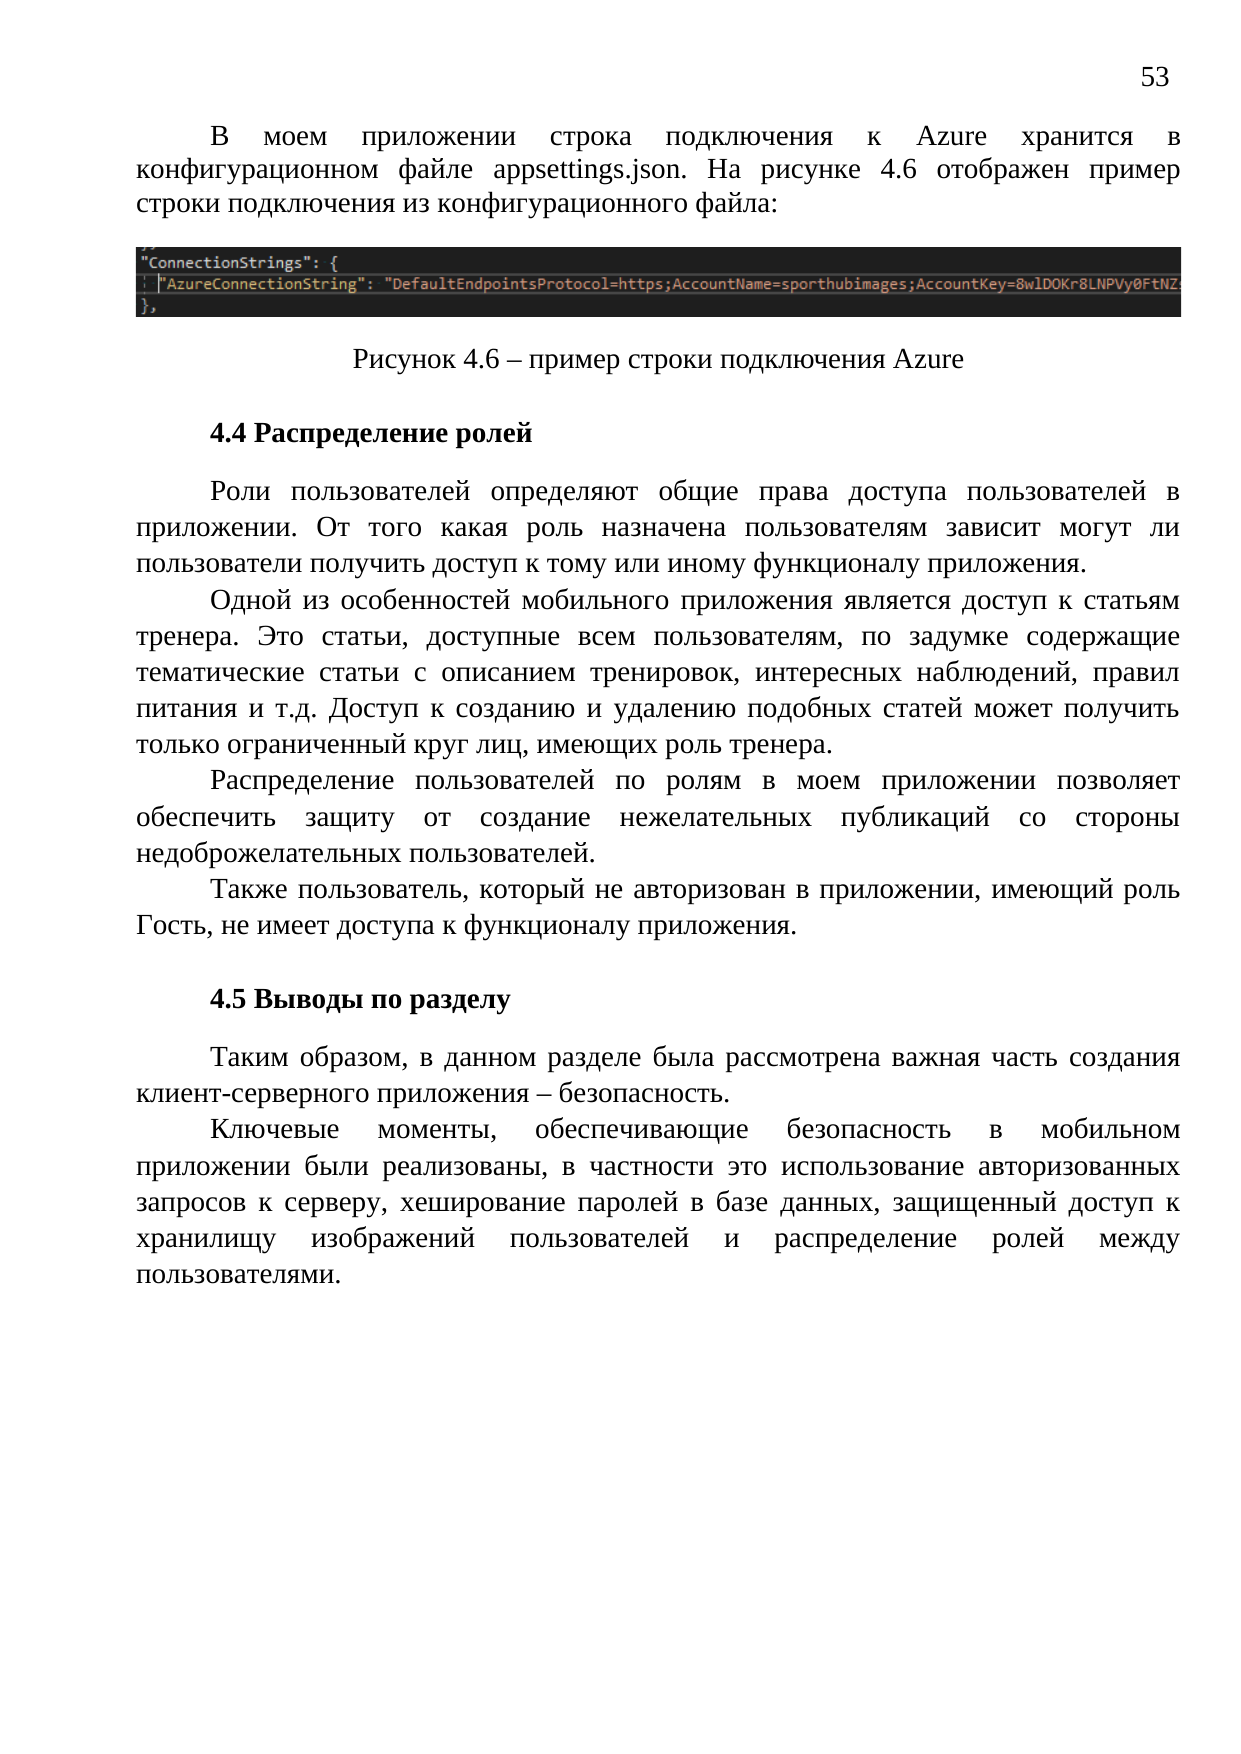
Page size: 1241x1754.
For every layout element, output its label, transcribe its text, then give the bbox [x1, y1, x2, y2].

text Таким образом, в данном разделе была рассмотрена важная часть создания клиент-серверного приложения – безопасность. [136, 1039, 1181, 1109]
text 4.5 Выводы по разделу [136, 981, 1181, 1014]
text Также пользователь, который не авторизован в приложении, имеющий роль Гость, не имеет доступа к функционалу приложения. [136, 871, 1181, 941]
text В моем приложении строка подключения к Azure хранится в конфигурационном файле appsettings.json. На рисунке 4.6 отображен пример строки подключения из конфигурационного файла: [136, 118, 1181, 219]
text Роли пользователей определяют общие права доступа пользователей в приложении. От того какая роль назначена пользователям зависит могут ли пользователи получить доступ к тому или иному функционалу приложения. [136, 473, 1181, 579]
text Одной из особенностей мобильного приложения является доступ к статьям тренера. Это статьи, доступные всем пользователям, по задумке содержащие тематические статьи с описанием тренировок, интересных наблюдений, правил питания и т.д. Доступ к созданию и удалению подобных статей может получить только ограниченный круг лиц, имеющих роль тренера. [136, 582, 1181, 760]
text Ключевые моменты, обеспечивающие безопасность в мобильном приложении были реализованы, в частности это использование авторизованных запросов к серверу, хеширование паролей в базе данных, защищенный доступ к хранилищу изображений пользователей и распределение ролей между пользователями. [136, 1112, 1181, 1290]
title Рисунок 4.6 – пример строки подключения Azure [136, 341, 1181, 375]
text 4.4 Распределение ролей [136, 415, 1181, 448]
picture [135, 247, 1182, 317]
text Распределение пользователей по ролям в моем приложении позволяет обеспечить защиту от создание нежелательных публикаций со стороны недоброжелательных пользователей. [136, 762, 1181, 868]
